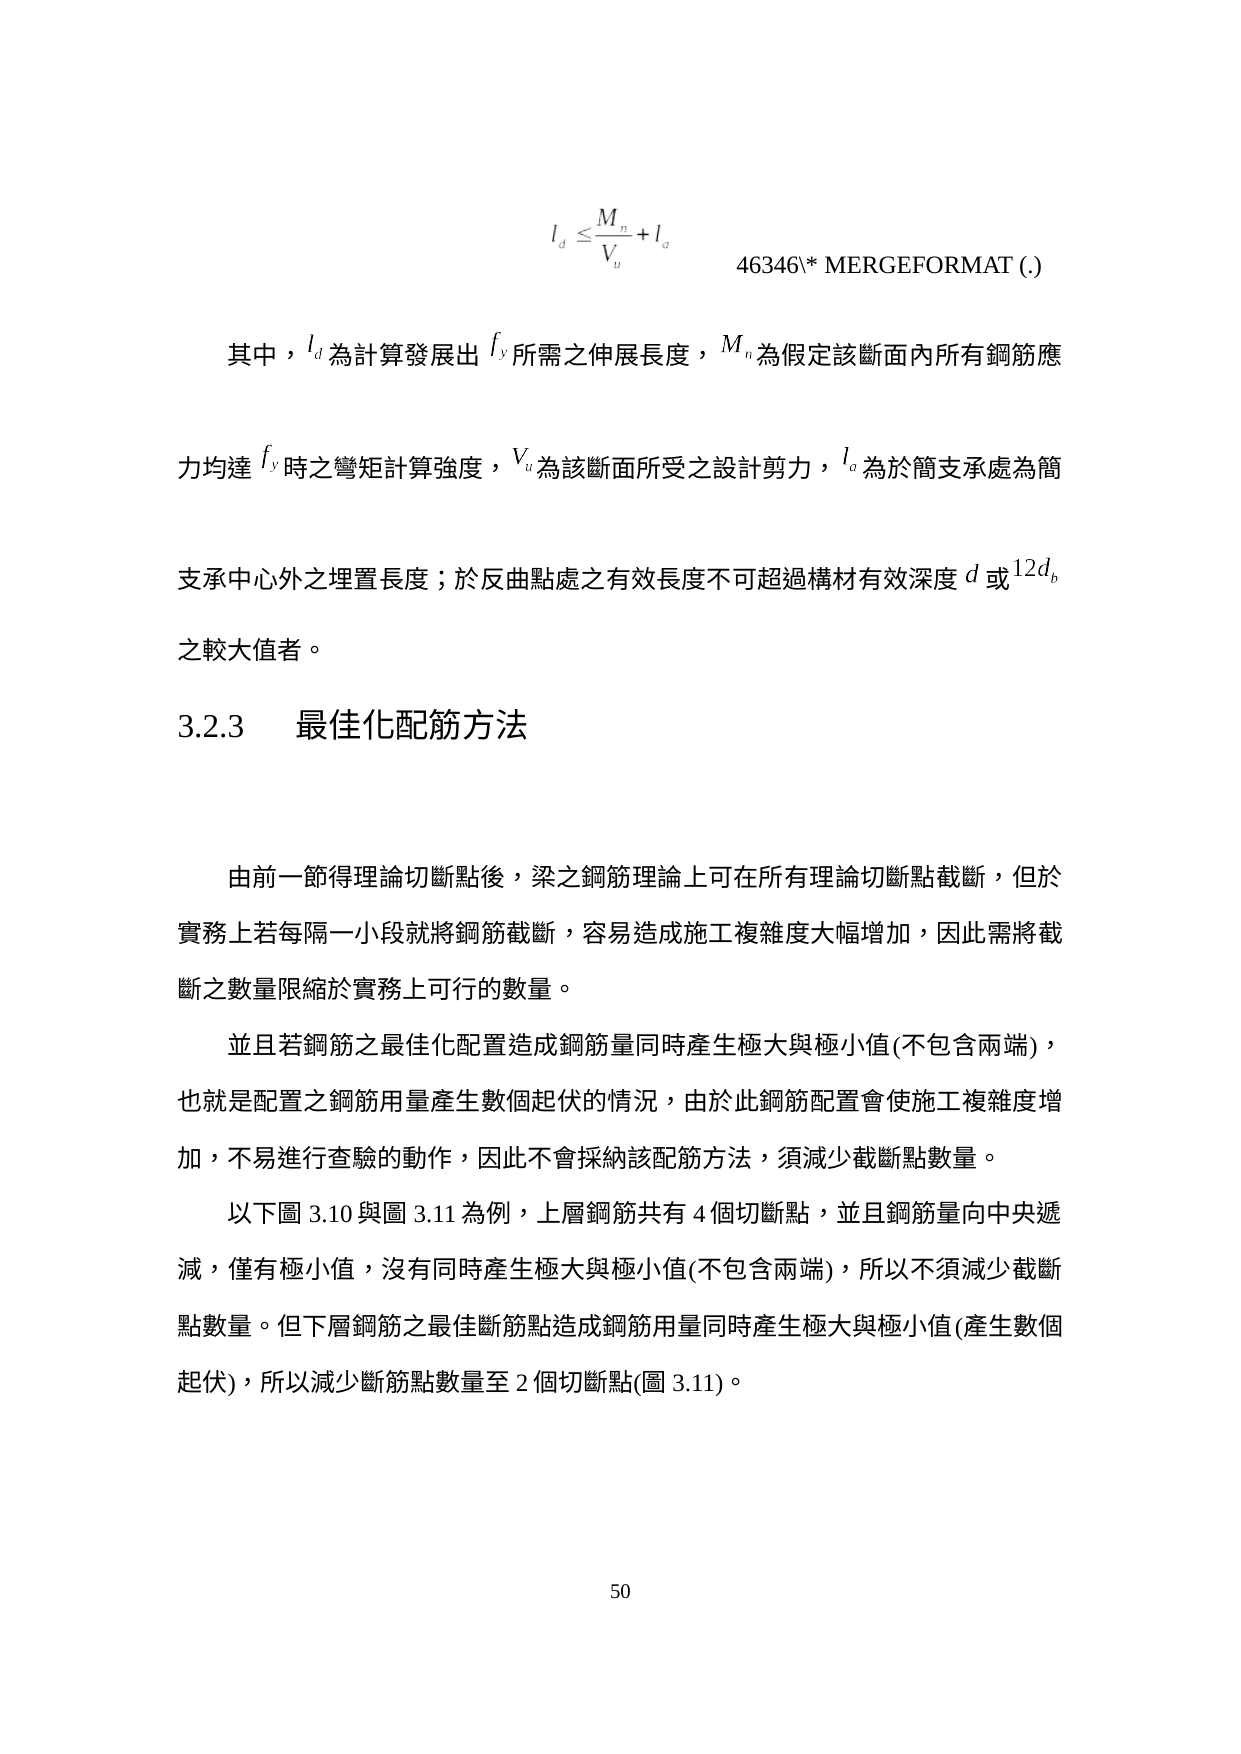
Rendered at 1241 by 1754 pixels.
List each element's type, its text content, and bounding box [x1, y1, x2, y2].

text 其中，為計算發展出所需之伸展長度，為假定該斷面內所有鋼筋應力均達時之彎矩計算強度，為該斷面所受之設計剪力，為於簡支承處為簡支承中心外之埋置長度；於反曲點處之有效長度不可超過構材有效深度或之較大值者。 [177, 311, 1063, 667]
subtitle 最佳化配筋方法 [177, 685, 1063, 760]
text 並且若鋼筋之最佳化配置造成鋼筋量同時產生極大與極小值(不包含兩端)，也就是配置之鋼筋用量產生數個起伏的情況，由於此鋼筋配置會使施工複雜度增加，不易進行查驗的動作，因此不會採納該配筋方法，須減少截斷點數量。 [177, 1025, 1063, 1175]
text 由前一節得理論切斷點後，梁之鋼筋理論上可在所有理論切斷點截斷，但於實務上若每隔一小段就將鋼筋截斷，容易造成施工複雜度大幅增加，因此需將截斷之數量限縮於實務上可行的數量。 [177, 857, 1063, 1007]
